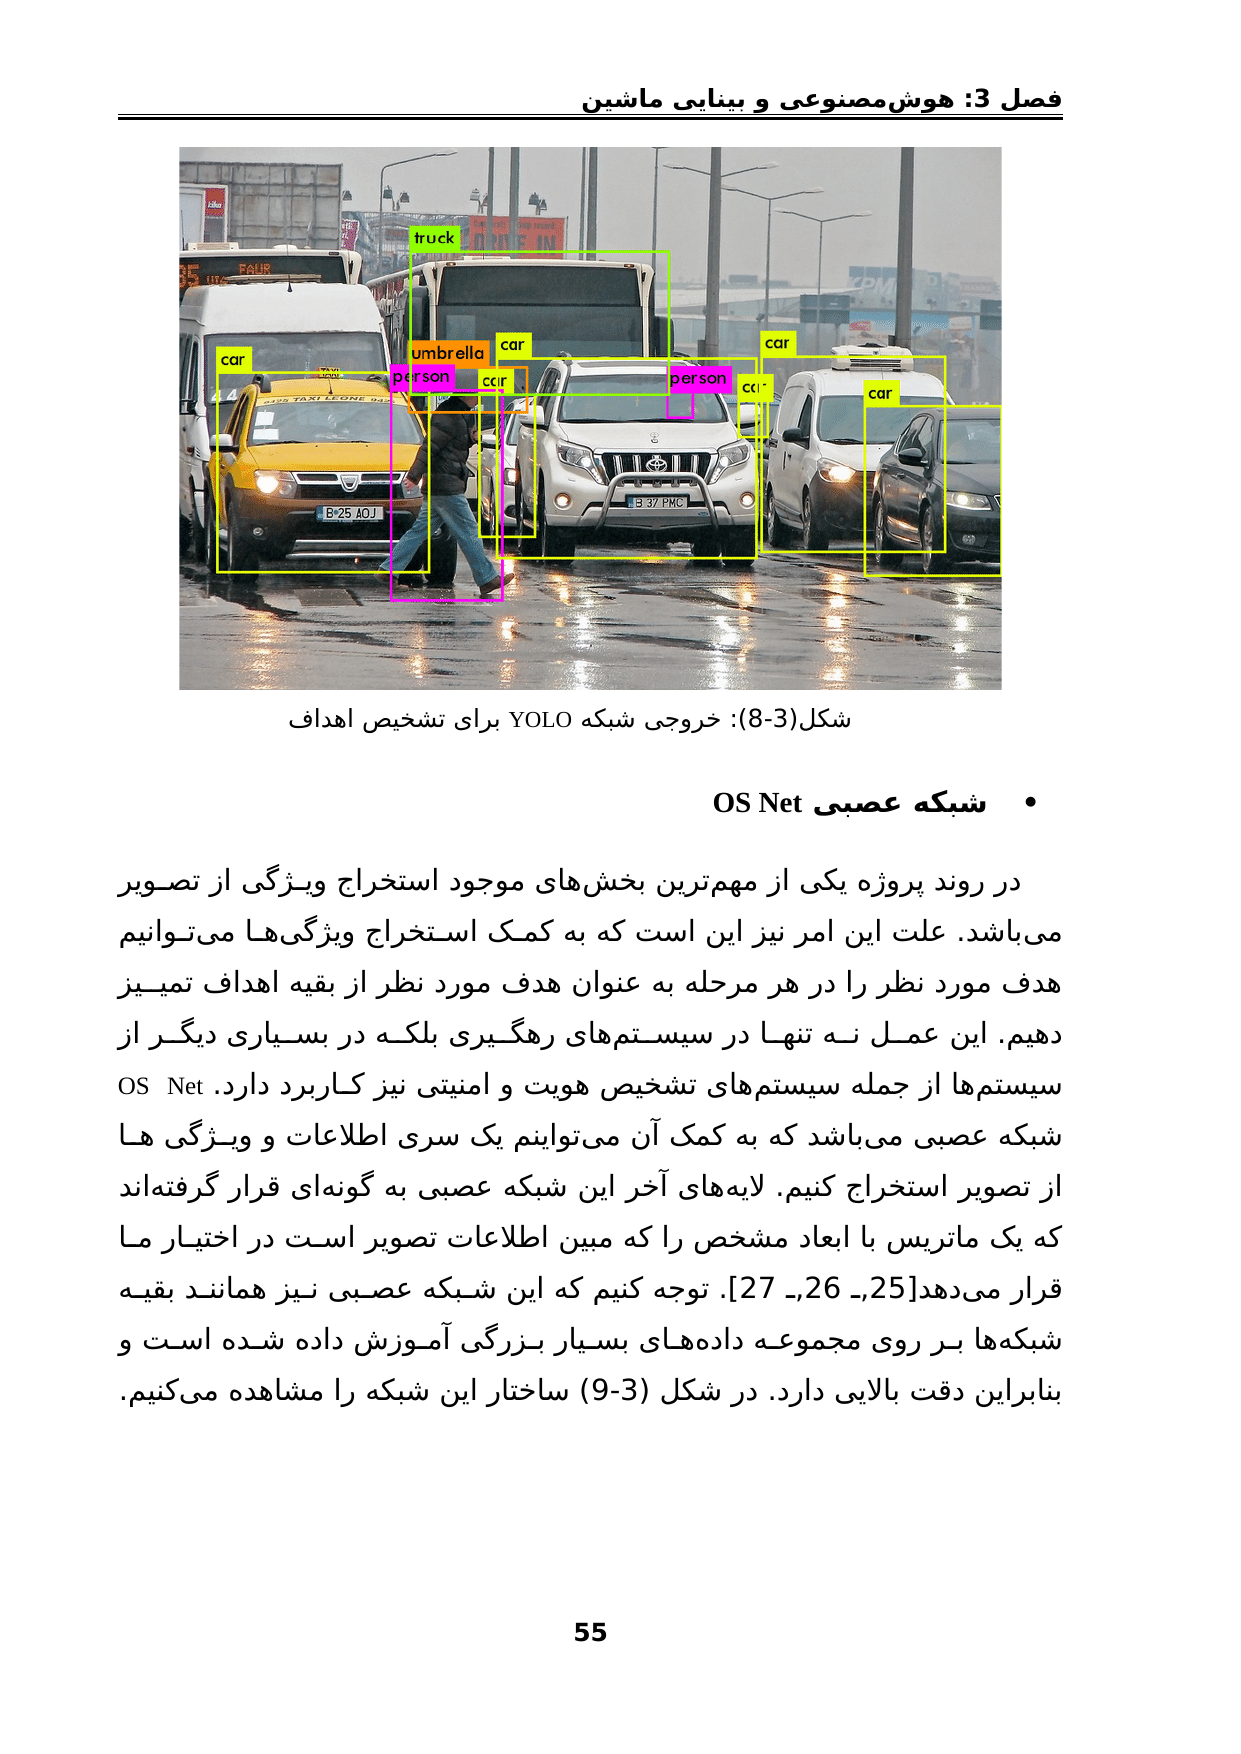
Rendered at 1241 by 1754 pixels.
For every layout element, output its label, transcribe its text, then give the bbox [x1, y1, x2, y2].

text در روند پروژه یکی از مهم‌ترین بخش‌های موجود استخراج ویژگی از تصویر می‌باشد. علت این امر نیز این است که به کمک استخراج ویژگی‌ها می‌توانیم هدف مورد نظر را در هر مرحله به عنوان هدف مورد نظر از بقیه اهداف تمییز دهیم. این عمل نه تنها در سیستم‌های رهگیری بلکه در بسیاری دیگر از سیستم‌ها از جمله سیستم‌های تشخیص هویت و امنیتی نیز کاربرد دارد. OS Net شبکه عصبی می‌باشد که به کمک آن می‌تواینم یک سری اطلاعات و ویژگی ها از تصویر استخراج کنیم. لایه‌های آخر این شبکه عصبی به گونه‌ای قرار گرفته‌اند که یک ماتریس با ابعاد مشخص را که مبین اطلاعات تصویر است در اختیار ما قرار می‌دهد[25, 26, 27]. توجه کنیم که این شبکه عصبی نیز همانند بقیه شبکه‌ها بر روی مجموعه داده‌های بسیار بزرگی آموزش داده شده است و بنابراین دقت بالایی دارد. در شکل (3-9) ساختار این شبکه را مشاهده می‌کنیم. [118, 863, 1063, 1407]
list شبکه عصبی OS Net [118, 785, 1026, 819]
text شکل(3-8): خروجی شبکه YOLO برای تشخیص اهداف [118, 704, 1063, 733]
picture [179, 147, 1002, 690]
